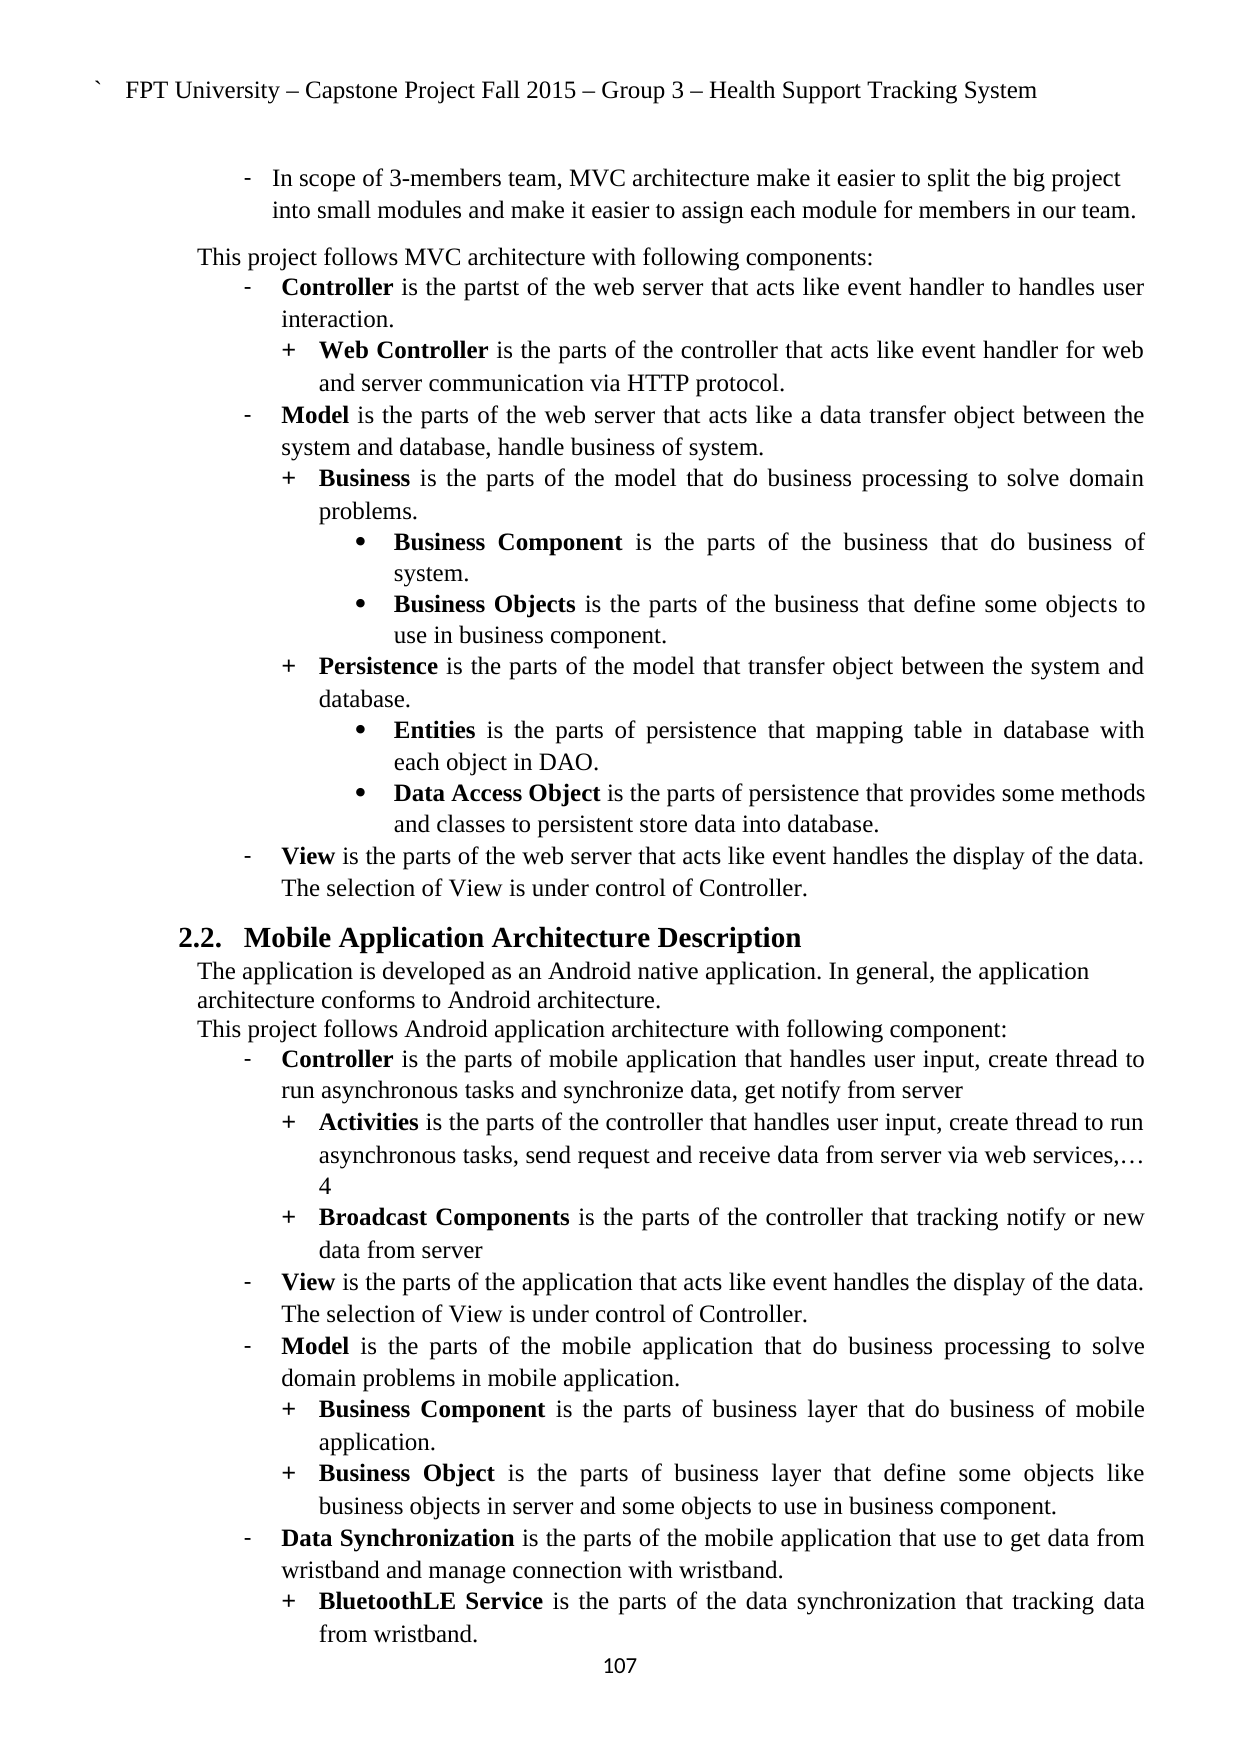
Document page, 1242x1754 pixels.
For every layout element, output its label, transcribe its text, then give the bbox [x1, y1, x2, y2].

list Data Synchronization is the parts of the mobile application that use to get data from wristband and manage connection with wristband. [244, 1522, 1146, 1583]
list Model is the parts of the mobile application that do business processing to solve domain problems in mobile application. [244, 1330, 1146, 1391]
list Model is the parts of the web server that acts like a data transfer object between the system and database, handle business of system. [244, 399, 1146, 461]
text This project follows Android application architecture with following component: [197, 1014, 1146, 1043]
list View is the parts of the web server that acts like event handles the display of the data. The selection of View is under control of Controller. [244, 840, 1146, 901]
list Activities is the parts of the controller that handles user input, create thread to run asynchronous tasks, send request and receive data from server via web services,…4 [281, 1107, 1146, 1199]
subtitle Mobile Application Architecture Description [169, 920, 1146, 954]
list BluetoothLE Service is the parts of the data synchronization that tracking data from wristband. [281, 1586, 1146, 1648]
list Controller is the partst of the web server that acts like event handler to handles user interaction. [244, 271, 1146, 333]
list Business Object is the parts of business layer that define some objects like business objects in server and some objects to use in business component. [281, 1458, 1146, 1520]
list Entities is the parts of persistence that mapping table in database with each object in DAO. [356, 716, 1146, 775]
text This project follows MVC architecture with following components: [197, 242, 1146, 271]
list Data Access Object is the parts of persistence that provides some methods and classes to persistent store data into database. [356, 778, 1146, 837]
list Business is the parts of the model that do business processing to solve domain problems. [281, 463, 1146, 525]
list Broadcast Components is the parts of the controller that tracking notify or new data from server [281, 1202, 1146, 1264]
list Business Component is the parts of business layer that do business of mobile application. [281, 1394, 1146, 1456]
list In scope of 3-members team, MVC architecture make it easier to split the big project into small modules and make it easier to assign each module for members in our team. [244, 162, 1146, 223]
list Business Component is the parts of the business that do business of system. [356, 527, 1146, 587]
list Controller is the parts of mobile application that handles user input, create thread to run asynchronous tasks and synchronize data, get notify from server [244, 1043, 1146, 1104]
list Persistence is the parts of the model that transfer object between the system and database. [281, 651, 1146, 713]
list View is the parts of the application that acts like event handles the display of the data. The selection of View is under control of Controller. [244, 1266, 1146, 1327]
text The application is developed as an Android native application. In general, the application architecture conforms to Android architecture. [197, 956, 1146, 1014]
list Web Controller is the parts of the controller that acts like event handler for web and server communication via HTTP protocol. [281, 335, 1146, 397]
list Business Objects is the parts of the business that define some objects to use in business component. [356, 589, 1146, 649]
